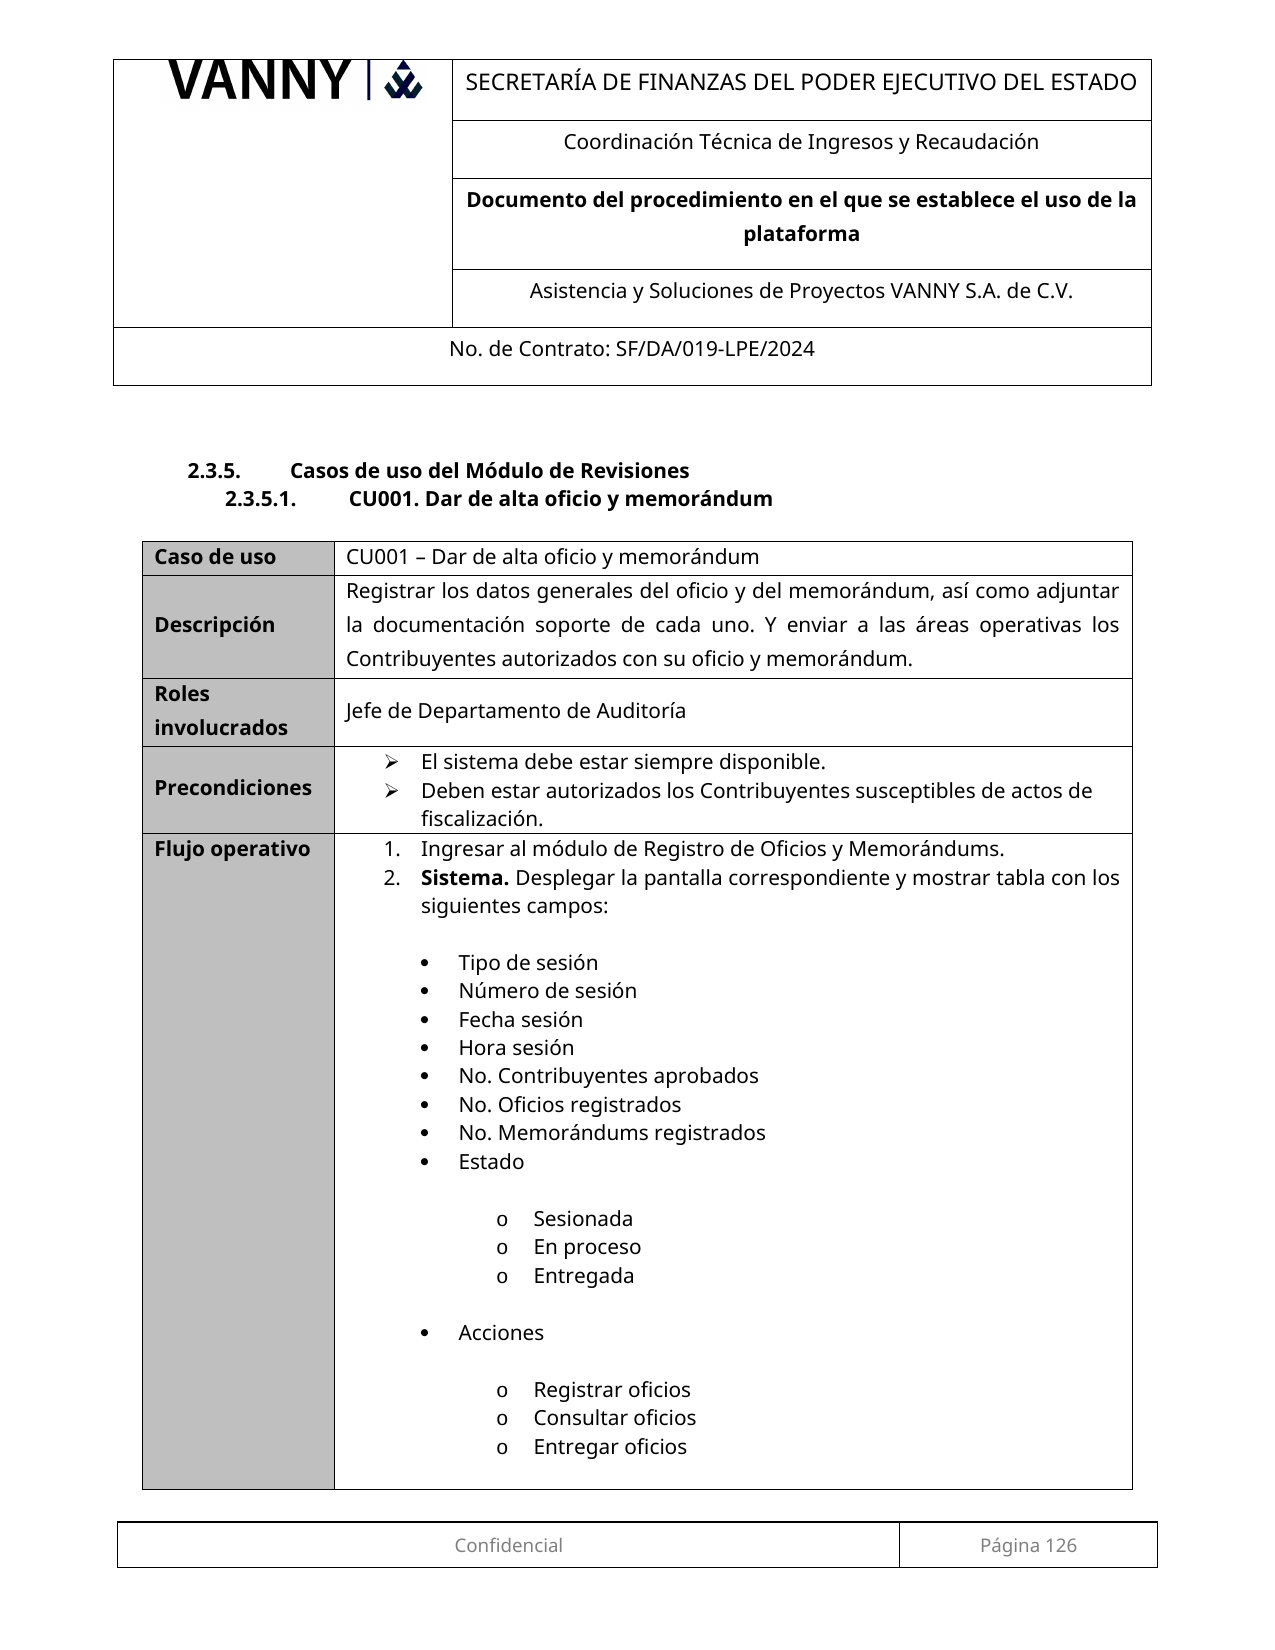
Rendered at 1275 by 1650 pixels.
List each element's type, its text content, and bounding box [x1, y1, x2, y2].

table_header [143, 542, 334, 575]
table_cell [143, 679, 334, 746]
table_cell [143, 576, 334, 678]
list CU001. Dar de alta oficio y memorándum [225, 484, 1162, 513]
picture [160, 60, 428, 110]
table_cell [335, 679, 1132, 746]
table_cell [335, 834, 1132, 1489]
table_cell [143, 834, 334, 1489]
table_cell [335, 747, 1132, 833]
list Casos de uso del Módulo de Revisiones [187, 456, 1162, 484]
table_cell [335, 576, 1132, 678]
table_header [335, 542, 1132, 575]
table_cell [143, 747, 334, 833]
